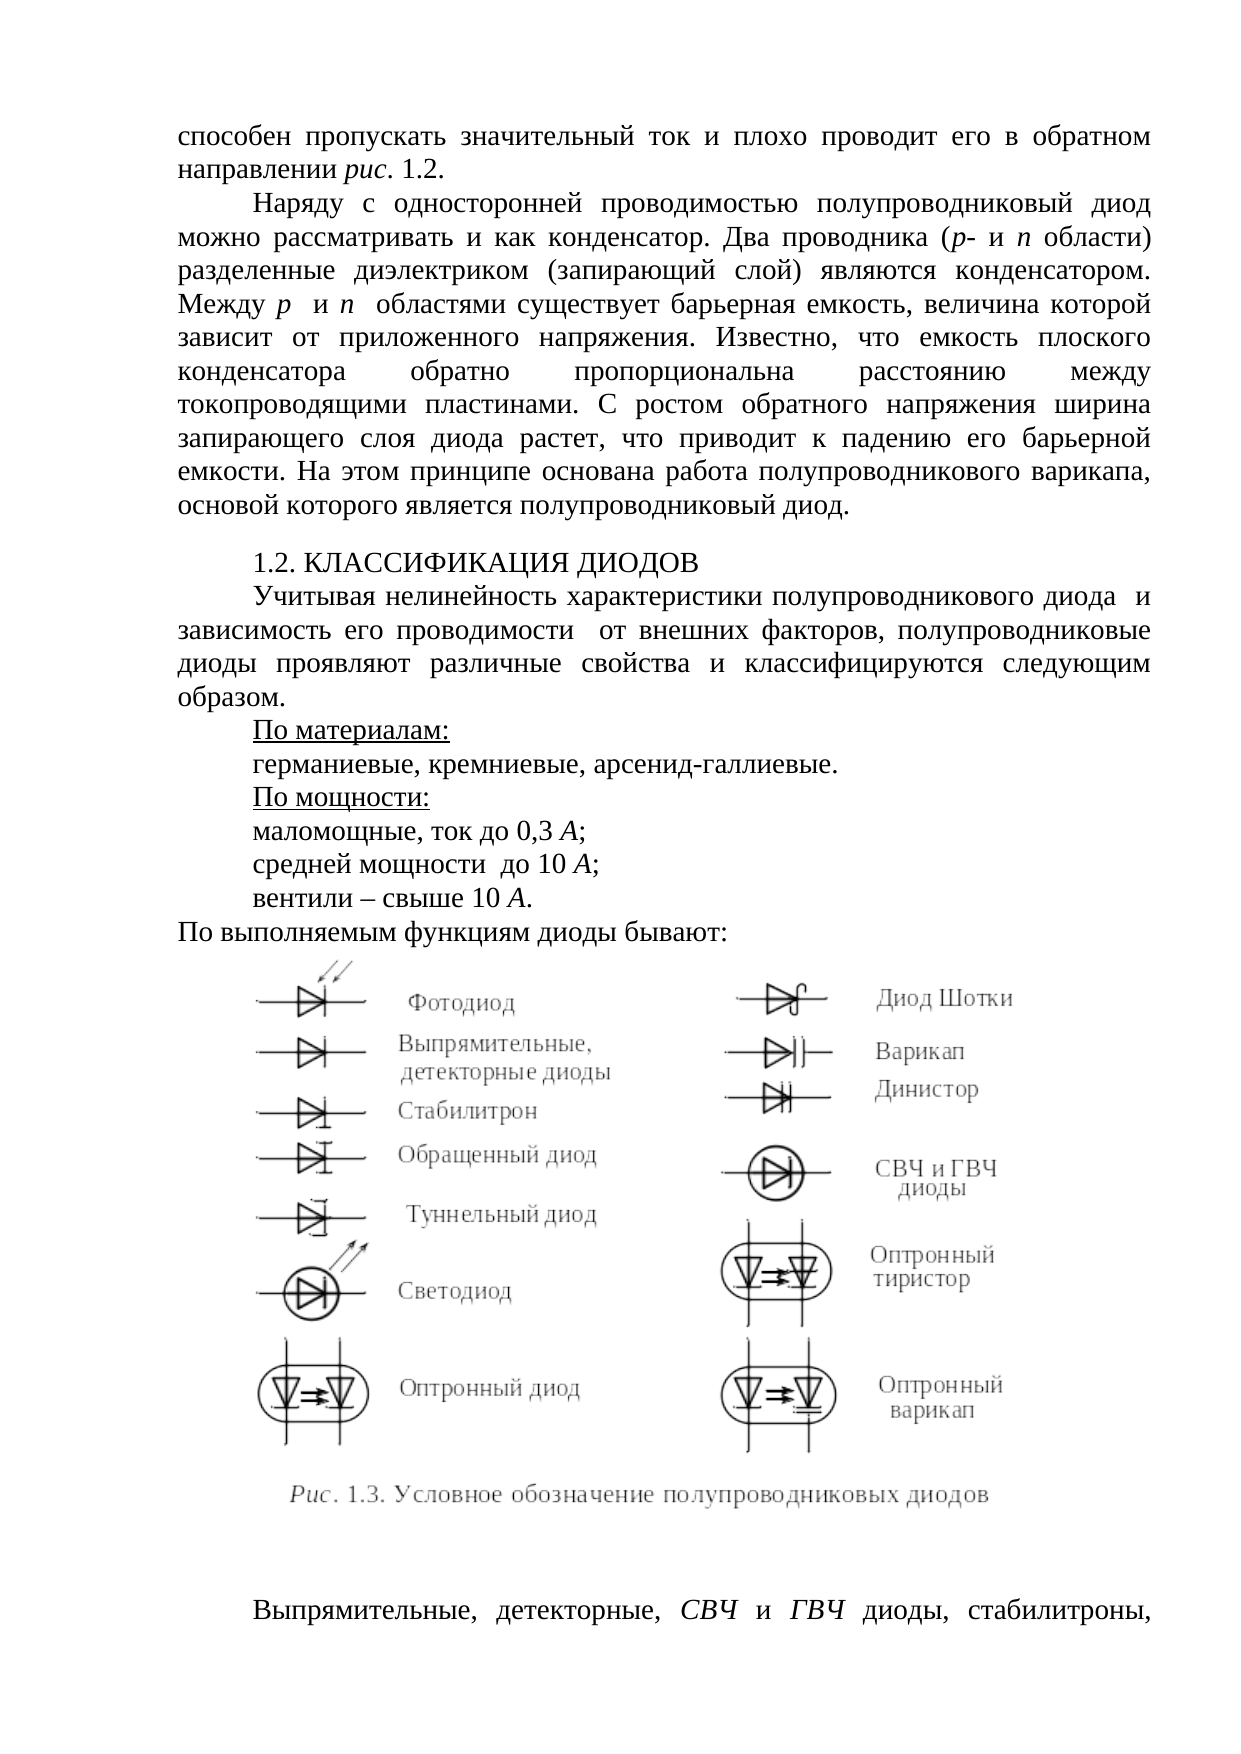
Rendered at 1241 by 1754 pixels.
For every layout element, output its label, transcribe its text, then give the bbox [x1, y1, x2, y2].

text германиевые, кремниевые, арсенид-галлиевые. [177, 746, 1152, 779]
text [177, 1592, 1152, 1626]
text По материалам: [177, 712, 1152, 746]
text 1.2. КЛАССИФИКАЦИЯ ДИОДОВ [177, 545, 1152, 578]
text Наряду с односторонней проводимостью полупроводниковый диод можно рассматривать и как конденсатор. Два проводника (р- и n области) разделенные диэлектриком (запирающий слой) являются конденсатором. Между р и n областями существует барьерная емкость, величина которой зависит от приложенного напряжения. Известно, что емкость плоского конденсатора обратно пропорциональна расстоянию между токопроводящими пластинами. С ростом обратного напряжения ширина запирающего слоя диода растет, что приводит к падению его барьерной емкости. На этом принципе основана работа полупроводникового варикапа, основой которого является полупроводниковый диод. [177, 185, 1152, 521]
text маломощные, ток до 0,3 А; [177, 813, 1152, 847]
text Учитывая нелинейность характеристики полупроводникового диода и зависимость его проводимости от внешних факторов, полупроводниковые диоды проявляют различные свойства и классифицируются следующим образом. [177, 578, 1152, 712]
text По мощности: [177, 779, 1152, 813]
text вентили – свыше 10 А. [177, 880, 1152, 914]
text По выполняемым функциям диоды бывают: [177, 914, 1152, 947]
text средней мощности до 10 А; [177, 847, 1152, 880]
